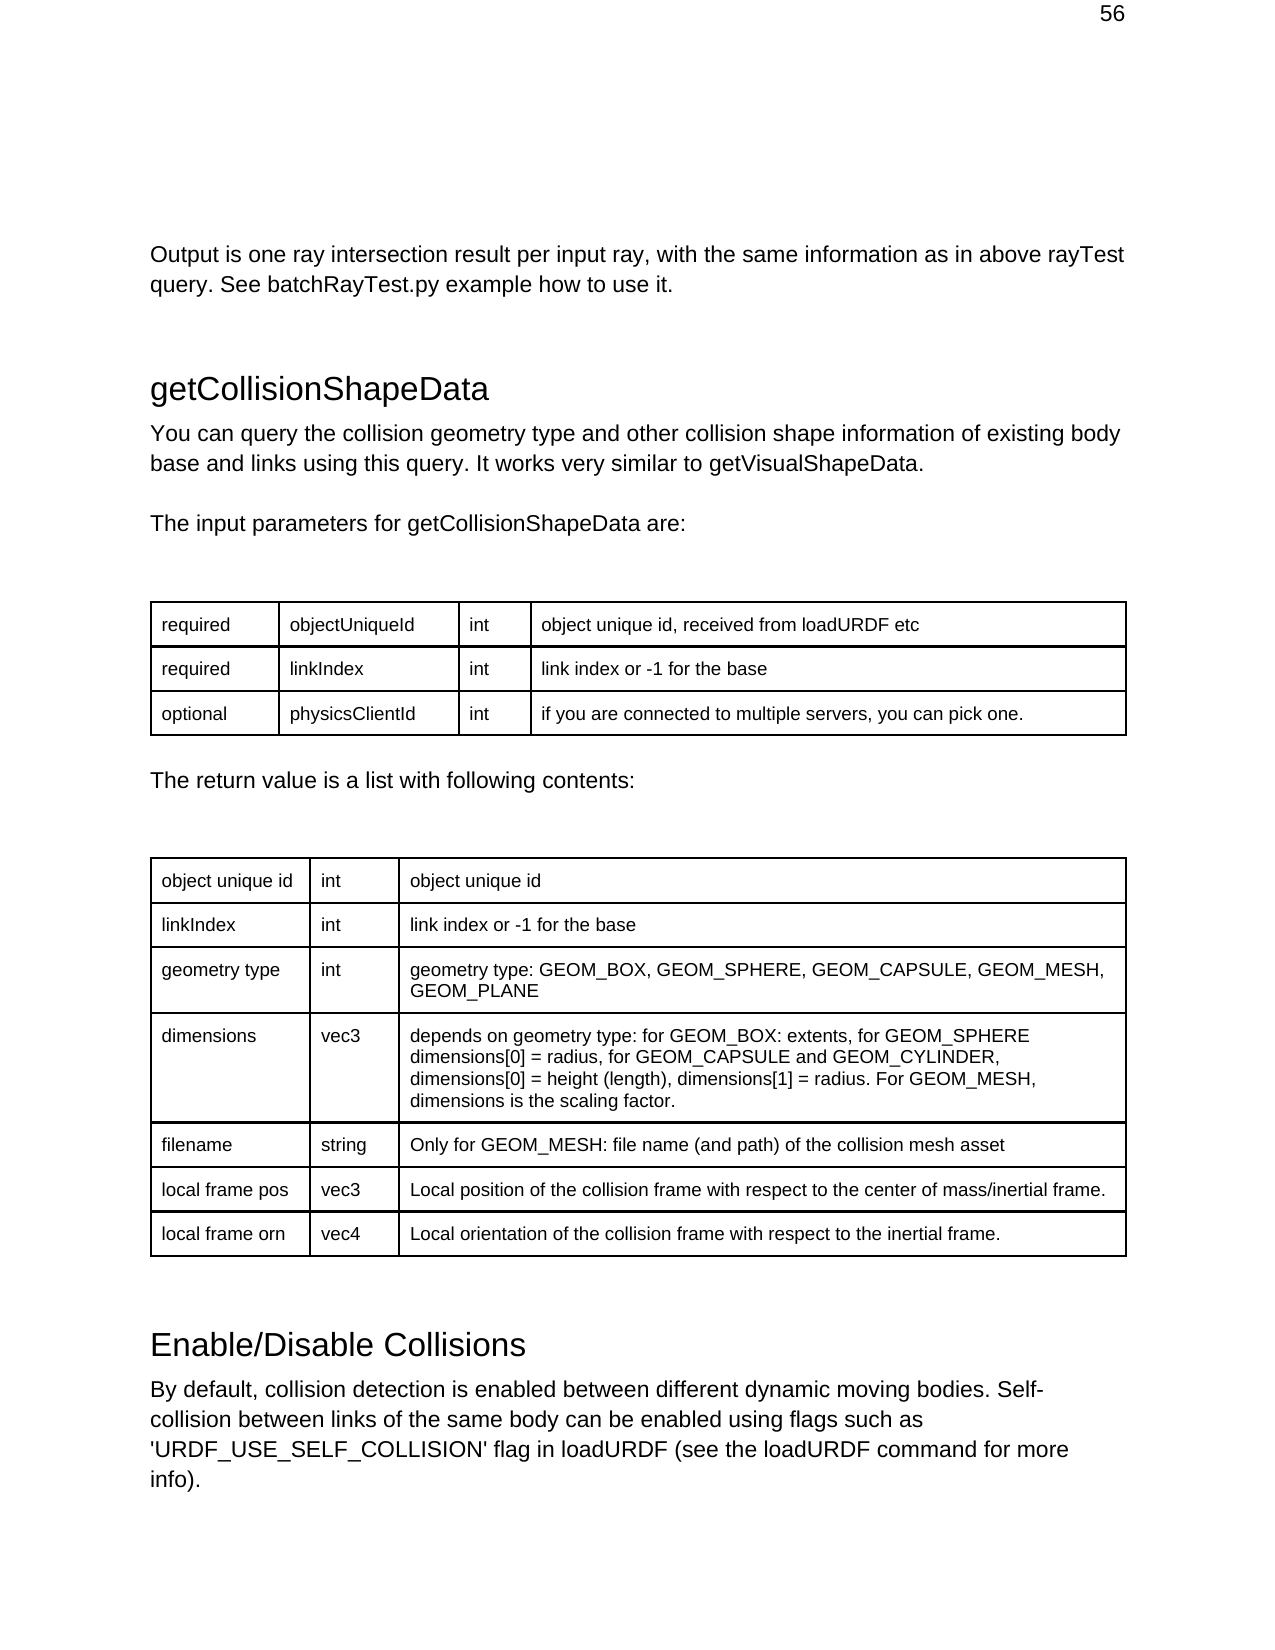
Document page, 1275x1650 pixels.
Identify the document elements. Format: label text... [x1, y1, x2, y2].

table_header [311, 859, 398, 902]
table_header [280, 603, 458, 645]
subtitle getCollisionShapeData [150, 369, 1125, 407]
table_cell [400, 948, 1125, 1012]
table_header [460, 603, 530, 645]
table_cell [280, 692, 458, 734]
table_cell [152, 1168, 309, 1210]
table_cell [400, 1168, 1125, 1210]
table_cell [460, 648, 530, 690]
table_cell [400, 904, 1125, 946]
subtitle Enable/Disable Collisions [150, 1325, 1125, 1363]
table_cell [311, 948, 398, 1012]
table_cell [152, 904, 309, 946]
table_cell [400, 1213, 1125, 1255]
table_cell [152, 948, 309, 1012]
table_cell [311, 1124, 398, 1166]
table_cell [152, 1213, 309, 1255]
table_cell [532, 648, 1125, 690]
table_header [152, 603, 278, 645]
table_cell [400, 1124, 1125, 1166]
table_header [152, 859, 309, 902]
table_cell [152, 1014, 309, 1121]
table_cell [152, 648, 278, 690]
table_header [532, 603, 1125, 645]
text The return value is a list with following contents: [150, 767, 1125, 793]
text The input parameters for getCollisionShapeData are: [150, 510, 1125, 537]
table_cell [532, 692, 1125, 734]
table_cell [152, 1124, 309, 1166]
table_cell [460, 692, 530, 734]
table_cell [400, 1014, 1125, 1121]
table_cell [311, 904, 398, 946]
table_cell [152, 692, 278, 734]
text You can query the collision geometry type and other collision shape information of existing body base and links using this query. It works very similar to getVisualShapeData. [150, 420, 1125, 476]
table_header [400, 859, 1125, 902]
text Output is one ray intersection result per input ray, with the same information as in above rayTest query. See batchRayTest.py example how to use it. [150, 241, 1125, 297]
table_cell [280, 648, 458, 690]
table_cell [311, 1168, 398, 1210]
text By default, collision detection is enabled between different dynamic moving bodies. Self-collision between links of the same body can be enabled using flags such as 'URDF_USE_SELF_COLLISION' flag in loadURDF (see the loadURDF command for more info). [150, 1376, 1125, 1493]
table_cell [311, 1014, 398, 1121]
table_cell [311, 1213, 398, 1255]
